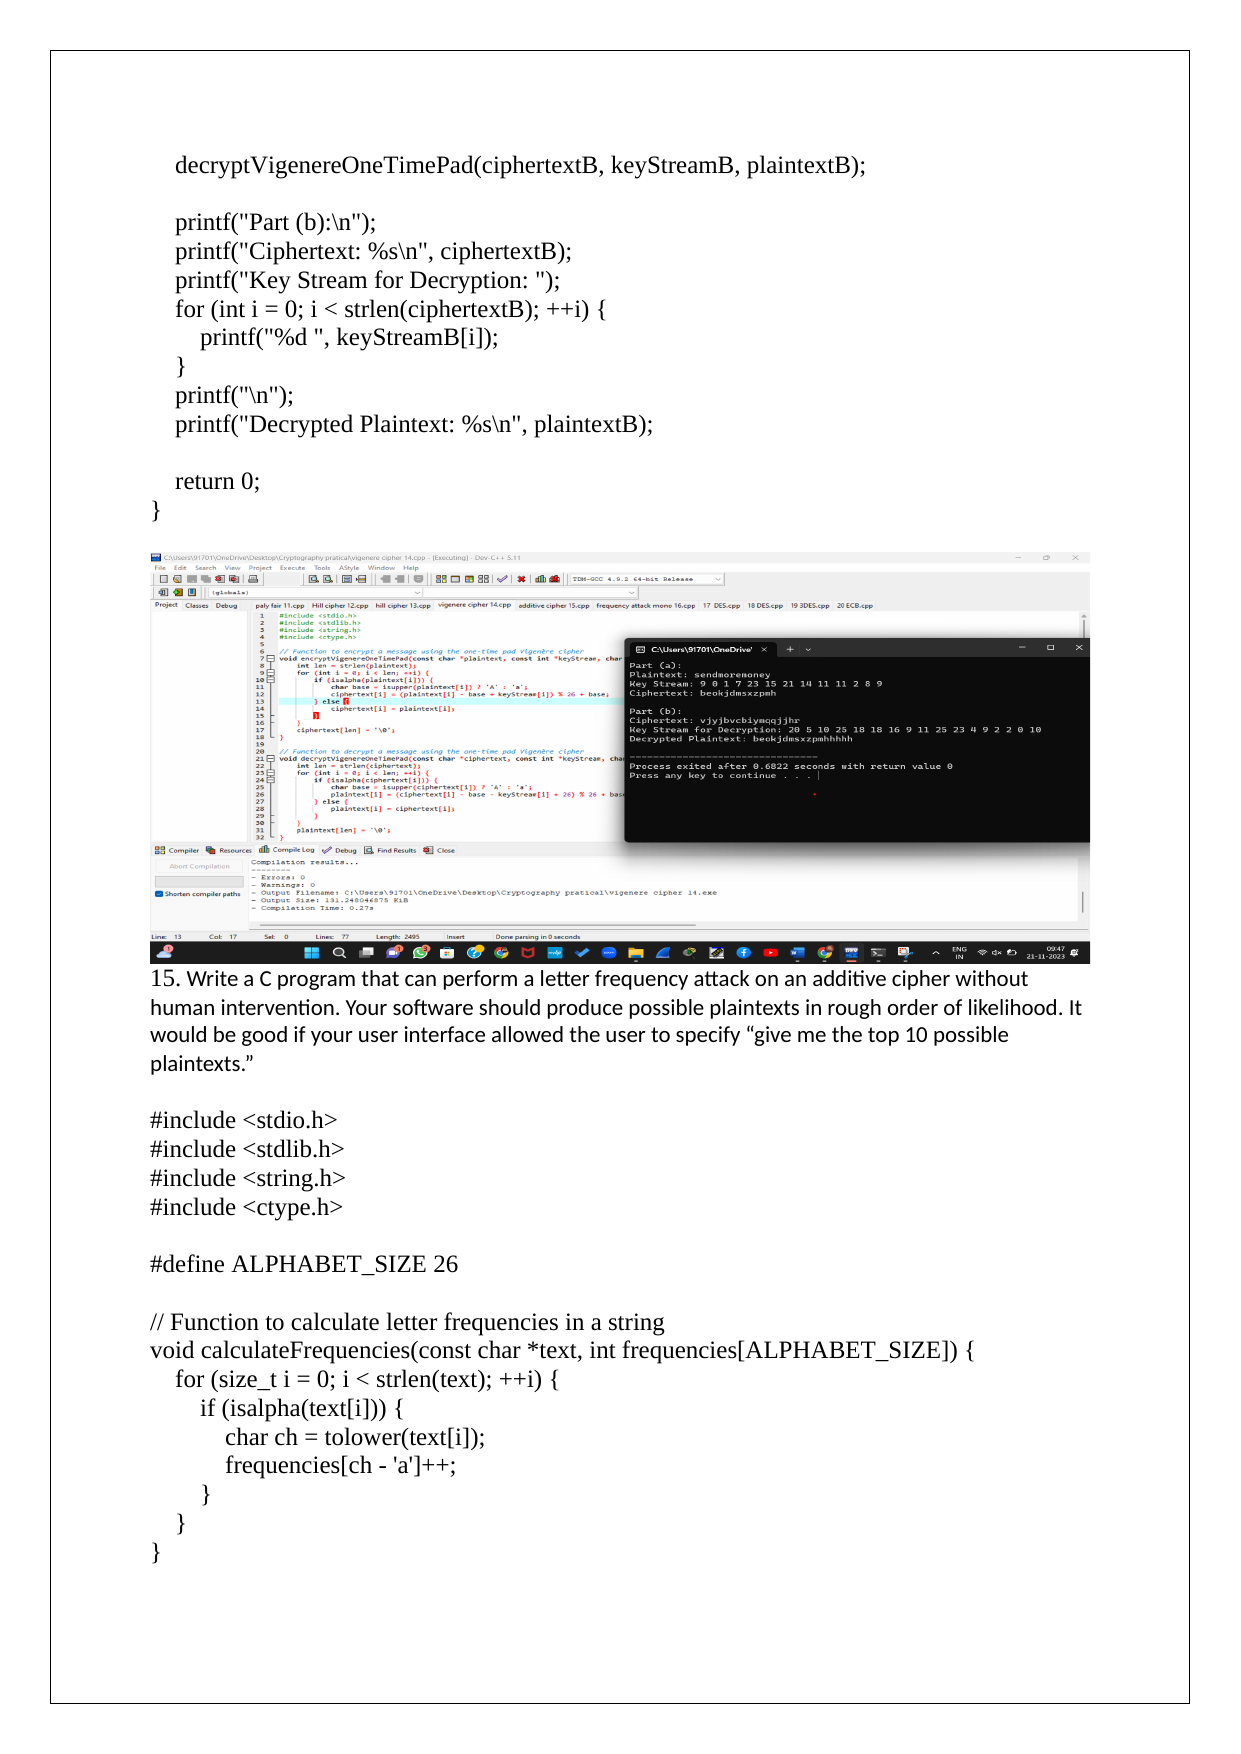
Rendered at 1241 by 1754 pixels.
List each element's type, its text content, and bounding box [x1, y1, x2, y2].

text for (int i = 0; i < strlen(ciphertextB); ++i) { [150, 294, 1090, 322]
text #include <string.h> [150, 1163, 1090, 1192]
text printf("Part (b):\n"); [150, 207, 1090, 236]
text } [150, 351, 1090, 380]
text for (size_t i = 0; i < strlen(text); ++i) { [150, 1364, 1090, 1393]
picture [150, 552, 1091, 964]
text printf("Decrypted Plaintext: %s\n", plaintextB); [150, 409, 1090, 437]
text // Function to calculate letter frequencies in a string [150, 1307, 1090, 1335]
text char ch = tolower(text[i]); [150, 1422, 1090, 1450]
text } [150, 1508, 1090, 1537]
text frequencies[ch - 'a']++; [150, 1450, 1090, 1479]
text void calculateFrequencies(const char *text, int frequencies[ALPHABET_SIZE]) { [150, 1335, 1090, 1364]
text } [150, 1479, 1090, 1508]
text #include <ctype.h> [150, 1192, 1090, 1220]
text printf("Key Stream for Decryption: "); [150, 265, 1090, 294]
text if (isalpha(text[i])) { [150, 1393, 1090, 1422]
text #include <stdio.h> [150, 1105, 1090, 1134]
text } [150, 1537, 1090, 1565]
text return 0; [150, 466, 1090, 495]
text printf("Ciphertext: %s\n", ciphertextB); [150, 236, 1090, 265]
text #include <stdlib.h> [150, 1134, 1090, 1163]
text #define ALPHABET_SIZE 26 [150, 1249, 1090, 1278]
text } [150, 495, 1090, 524]
text printf("\n"); [150, 380, 1090, 409]
text printf("%d ", keyStreamB[i]); [150, 322, 1090, 351]
text decryptVigenereOneTimePad(ciphertextB, keyStreamB, plaintextB); [150, 150, 1090, 179]
text 15. Write a C program that can perform a letter frequency attack on an additive cipher without human intervention. Your software should produce possible plaintexts in rough order of likelihood. It would be good if your user interface allowed the user to specify “give me the top 10 possible plaintexts.” [150, 964, 1090, 1077]
